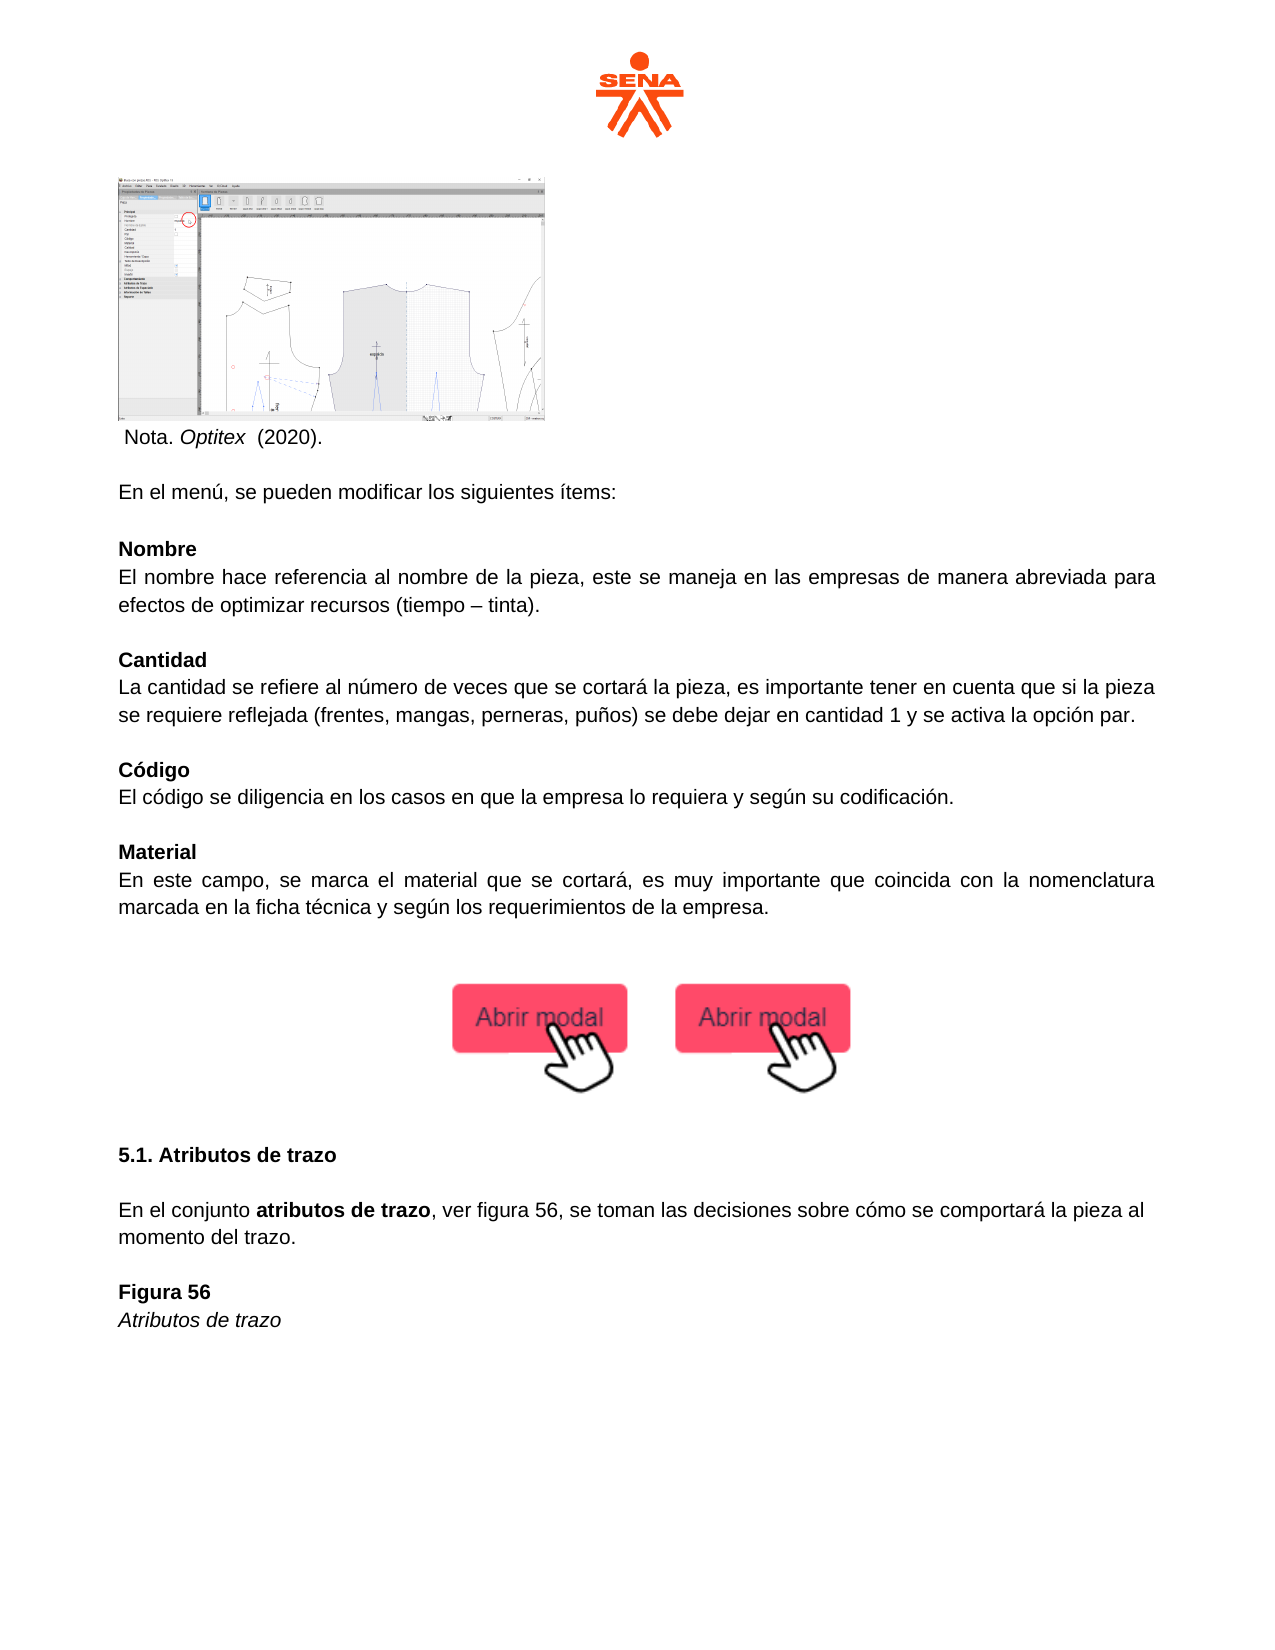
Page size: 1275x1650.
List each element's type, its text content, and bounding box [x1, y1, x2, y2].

text Nombre [118, 535, 1157, 561]
text Material [118, 840, 1157, 864]
picture [118, 177, 545, 421]
text Atributos de trazo [118, 1308, 1157, 1332]
text En el menú, se pueden modificar los siguientes ítems: [118, 480, 1157, 504]
picture [430, 950, 877, 1107]
text La cantidad se refiere al número de veces que se cortará la pieza, es importante tener en cuenta que si la pieza se requiere reflejada (frentes, mangas, perneras, puños) se debe dejar en cantidad 1 y se activa la opción par. [118, 675, 1157, 726]
text 5.1. Atributos de trazo [118, 1143, 1157, 1167]
text Cantidad [118, 647, 1157, 671]
text Código [118, 757, 1157, 781]
text Figura 56 [118, 1280, 1157, 1304]
text En este campo, se marca el material que se cortará, es muy importante que coincida con la nomenclatura marcada en la ficha técnica y según los requerimientos de la empresa. [118, 867, 1157, 919]
text El nombre hace referencia al nombre de la pieza, este se maneja en las empresas de manera abreviada para efectos de optimizar recursos (tiempo – tinta). [118, 565, 1157, 616]
text Nota. Optitex (2020). [118, 425, 1157, 449]
text En el conjunto atributos de trazo, ver figura 56, se toman las decisiones sobre cómo se comportará la pieza al momento del trazo. [118, 1198, 1157, 1249]
text El código se diligencia en los casos en que la empresa lo requiera y según su codificación. [118, 785, 1157, 809]
picture [585, 48, 690, 142]
